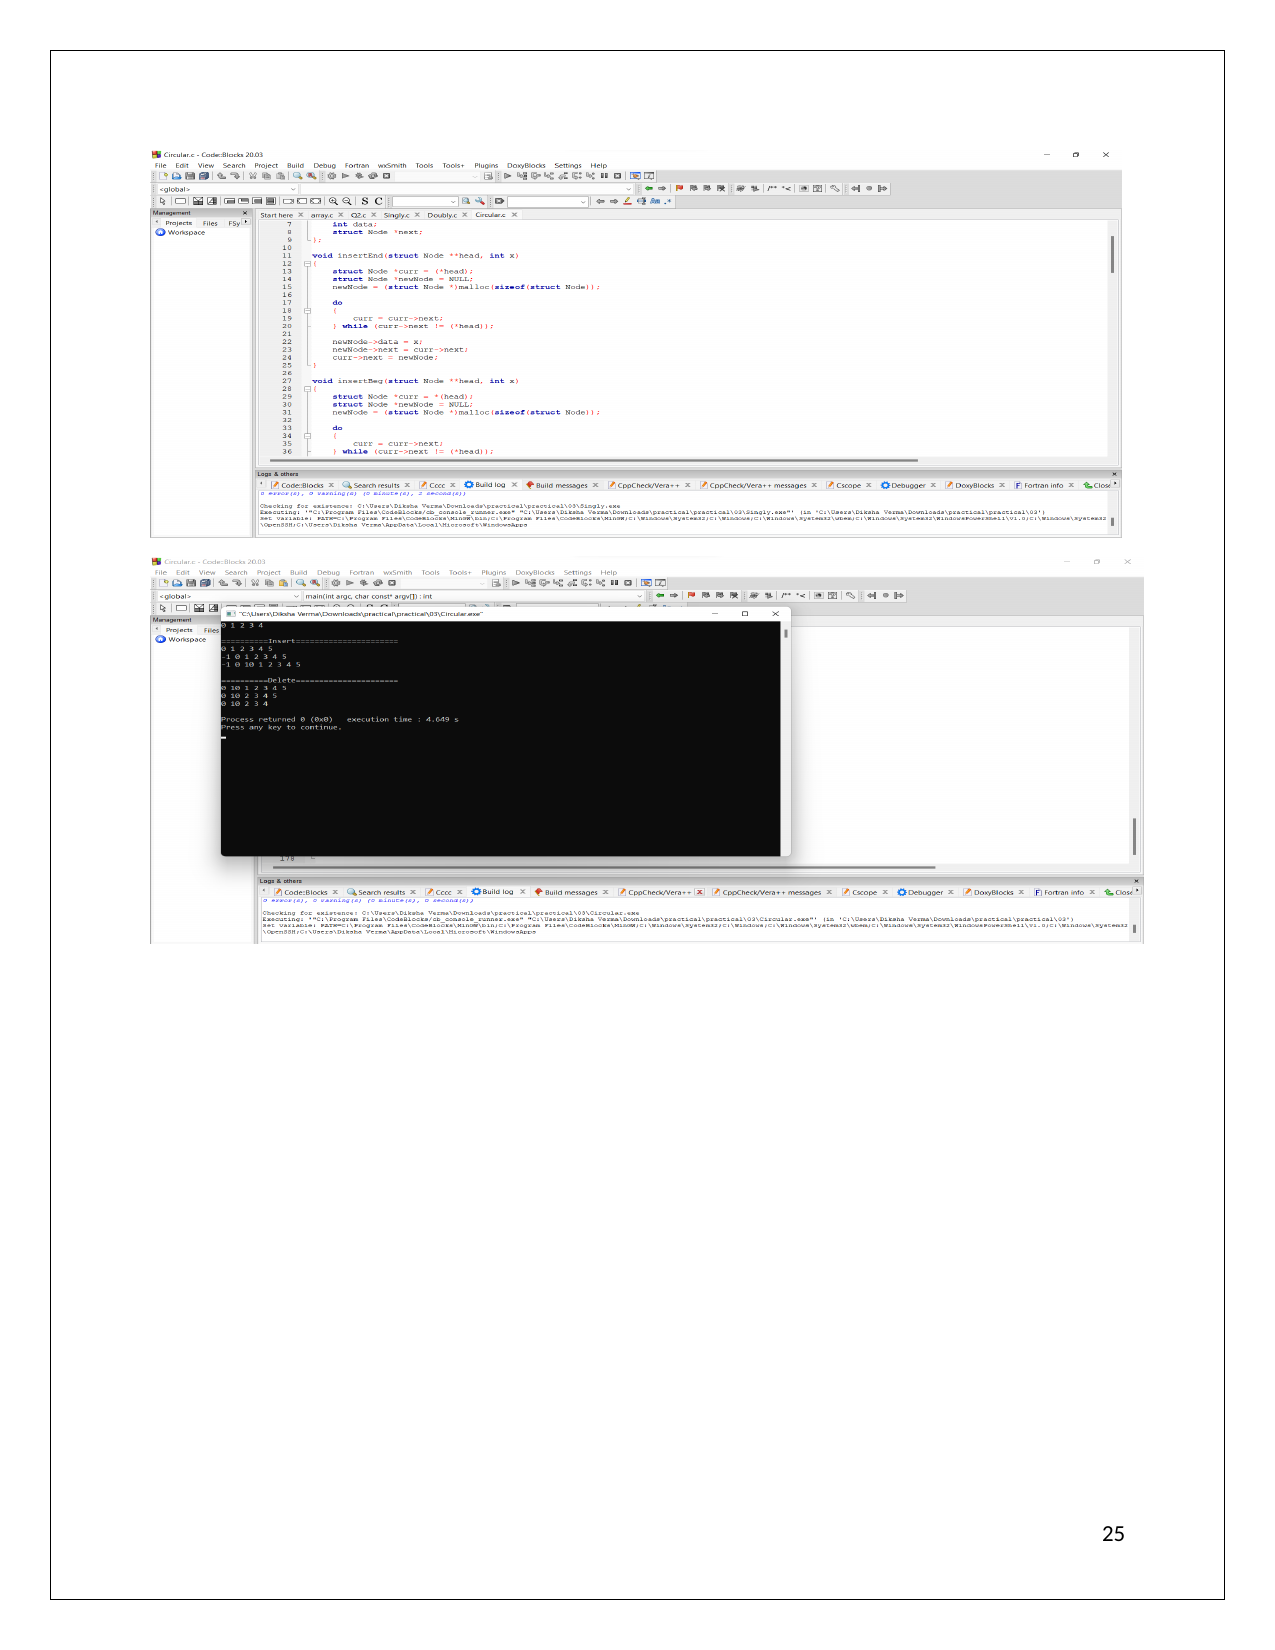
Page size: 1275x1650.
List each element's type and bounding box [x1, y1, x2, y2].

picture [150, 150, 1122, 538]
picture [150, 556, 1144, 944]
